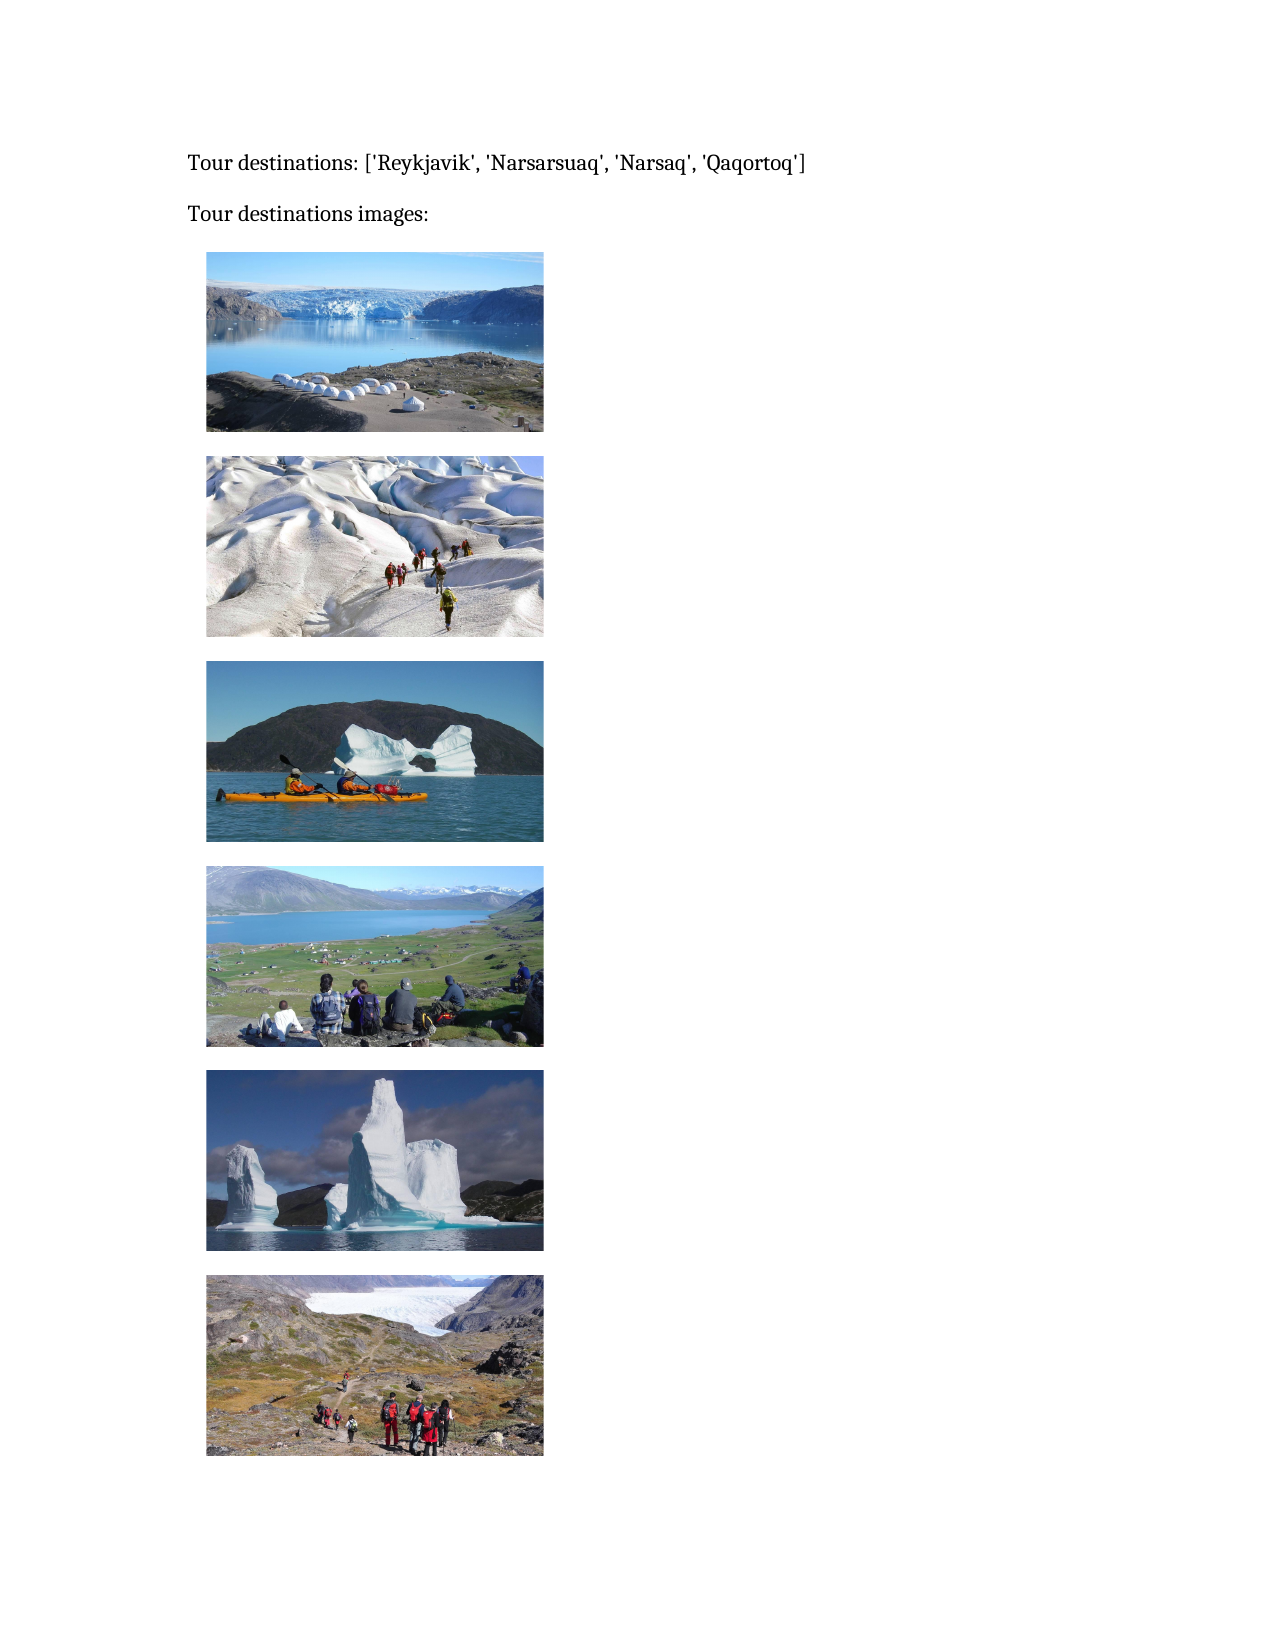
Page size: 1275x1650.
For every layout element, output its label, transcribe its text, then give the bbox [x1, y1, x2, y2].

picture [206, 866, 544, 1047]
picture [206, 1070, 544, 1251]
picture [206, 1275, 544, 1456]
picture [206, 456, 544, 637]
picture [206, 252, 544, 432]
text Tour destinations images: [187, 201, 1087, 227]
picture [206, 661, 544, 842]
text Tour destinations: ['Reykjavik', 'Narsarsuaq', 'Narsaq', 'Qaqortoq'] [187, 150, 1087, 176]
